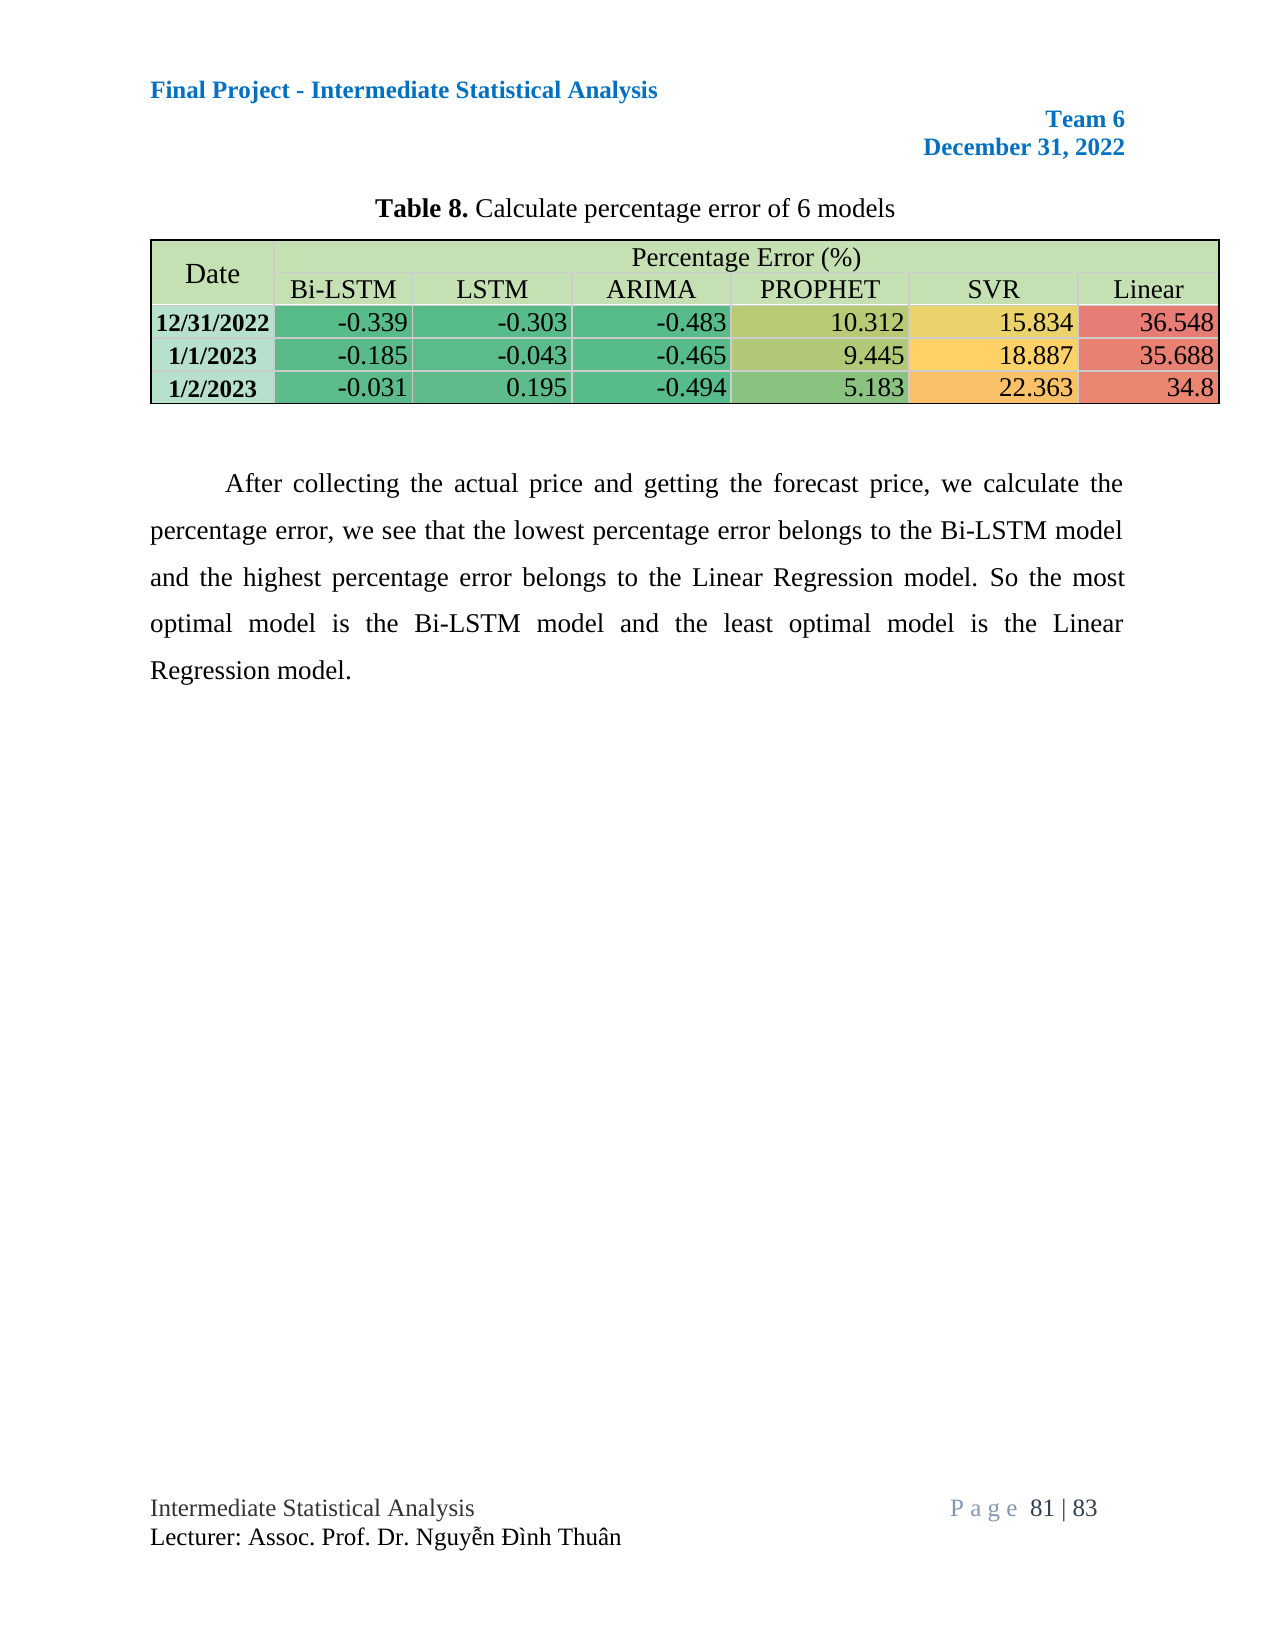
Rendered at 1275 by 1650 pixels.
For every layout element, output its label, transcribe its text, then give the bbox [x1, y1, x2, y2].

table_cell Bi-LSTM [275, 273, 412, 304]
table_cell 5.183 [732, 372, 908, 403]
table_cell 18.887 [910, 339, 1077, 370]
table_cell 34.8 [1079, 372, 1218, 403]
table_cell 36.548 [1079, 306, 1218, 337]
table_header Date [152, 241, 273, 304]
table_header Percentage Error (%) [275, 241, 1218, 272]
table_cell ARIMA [573, 273, 730, 304]
table_cell LSTM [413, 273, 571, 304]
table_cell -0.465 [573, 339, 730, 370]
table_cell -0.483 [573, 306, 730, 337]
table_cell 1/1/2023 [152, 339, 273, 370]
table_cell 15.834 [910, 306, 1077, 337]
table_cell -0.031 [275, 372, 412, 403]
table_cell -0.339 [275, 306, 412, 337]
table_cell 9.445 [732, 339, 908, 370]
table_cell 22.363 [910, 372, 1077, 403]
table_cell 0.195 [413, 372, 571, 403]
text After collecting the actual price and getting the forecast price, we calculate the percentage error, we see that the lowest percentage error belongs to the Bi-LSTM model and the highest percentage error belongs to the Linear Regression model. So the most optimal model is the Bi-LSTM model and the least optimal model is the Linear Regression model. [150, 467, 1125, 685]
table_cell 10.312 [732, 306, 908, 337]
table_cell 35.688 [1079, 339, 1218, 370]
table_cell 1/2/2023 [152, 372, 273, 403]
text Table 8. Calculate percentage error of 6 models [300, 192, 1125, 223]
table_cell 12/31/2022 [152, 306, 273, 337]
table_cell SVR [910, 273, 1077, 304]
table_cell -0.494 [573, 372, 730, 403]
table_cell -0.185 [275, 339, 412, 370]
table_cell -0.043 [413, 339, 571, 370]
table_cell PROPHET [732, 273, 908, 304]
table_cell Linear [1079, 273, 1218, 304]
table_cell -0.303 [413, 306, 571, 337]
